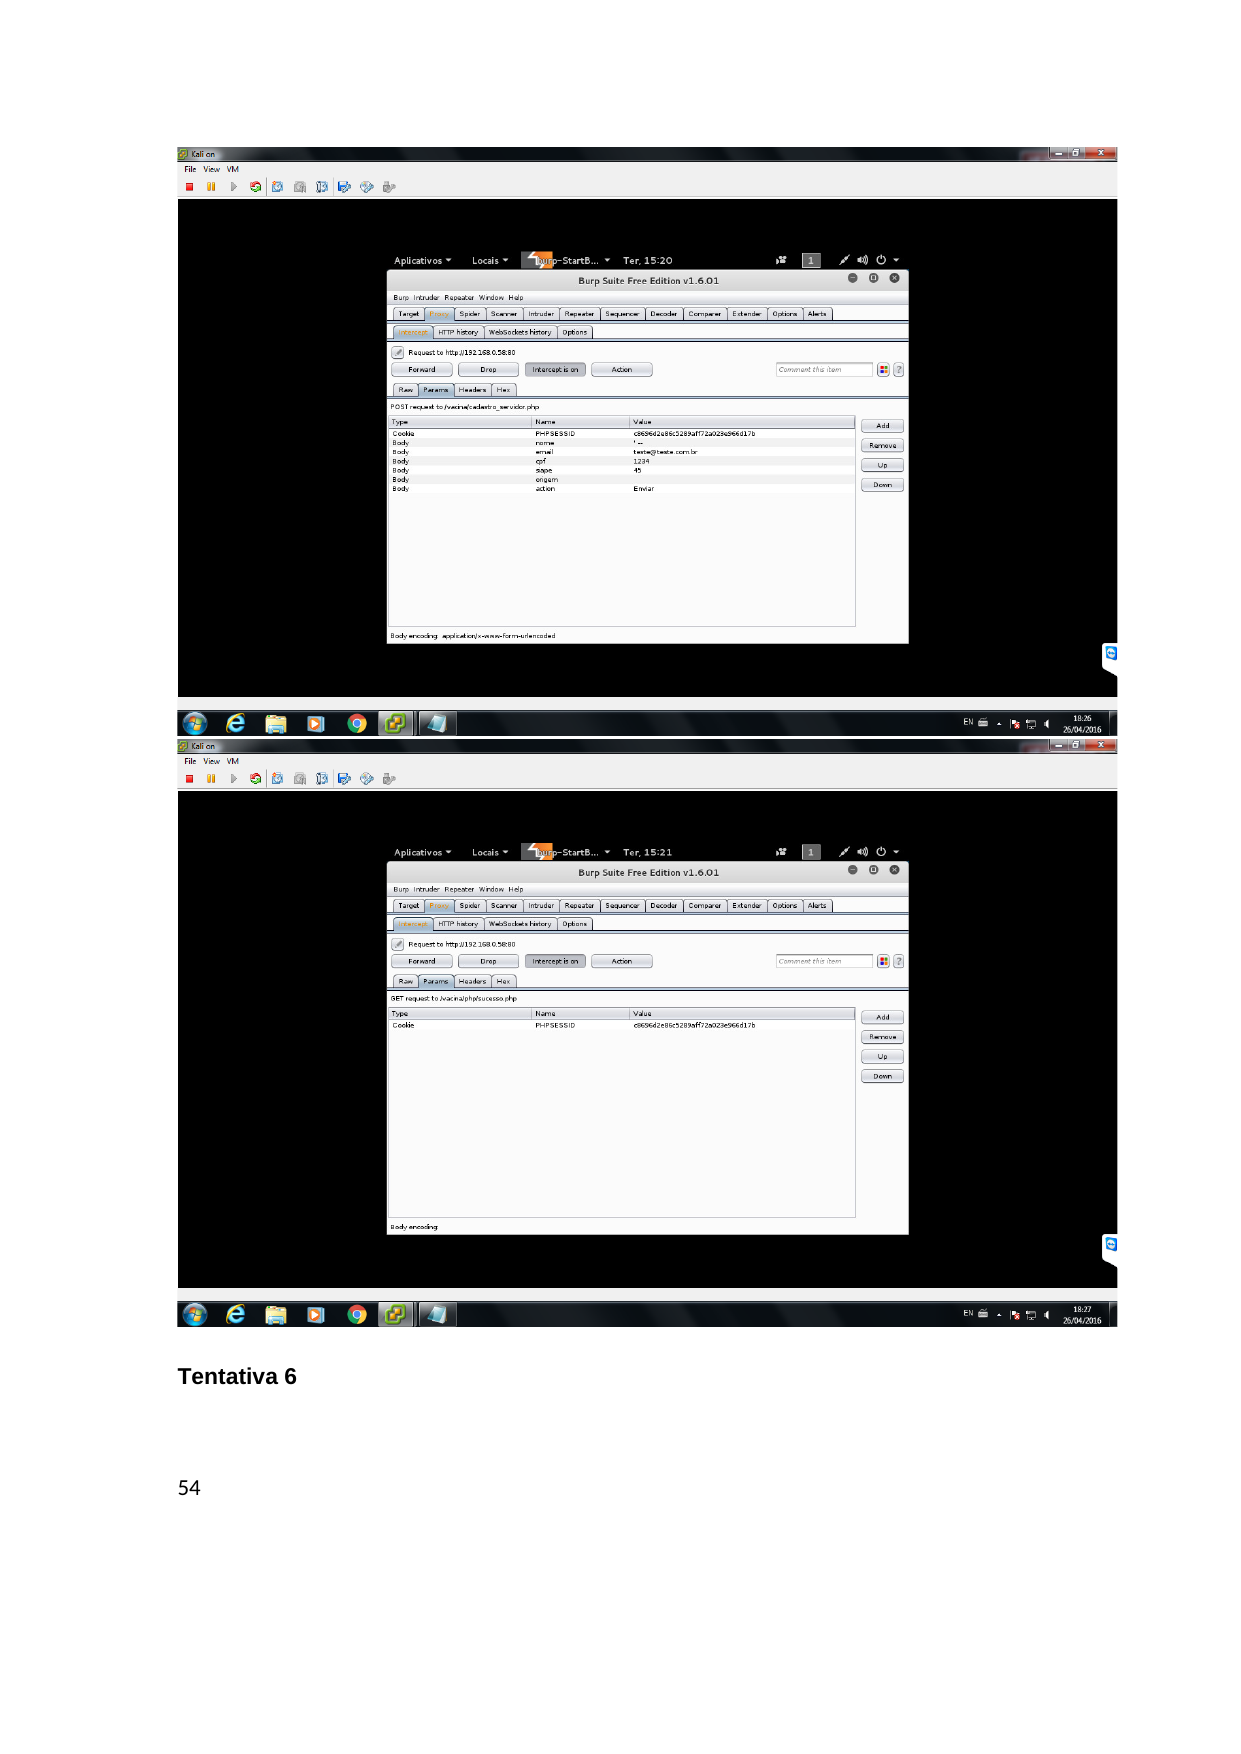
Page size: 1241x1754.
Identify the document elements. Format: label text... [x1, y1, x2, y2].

text Tentativa 6 [177, 1363, 1063, 1389]
picture [177, 147, 1118, 736]
picture [177, 739, 1118, 1327]
